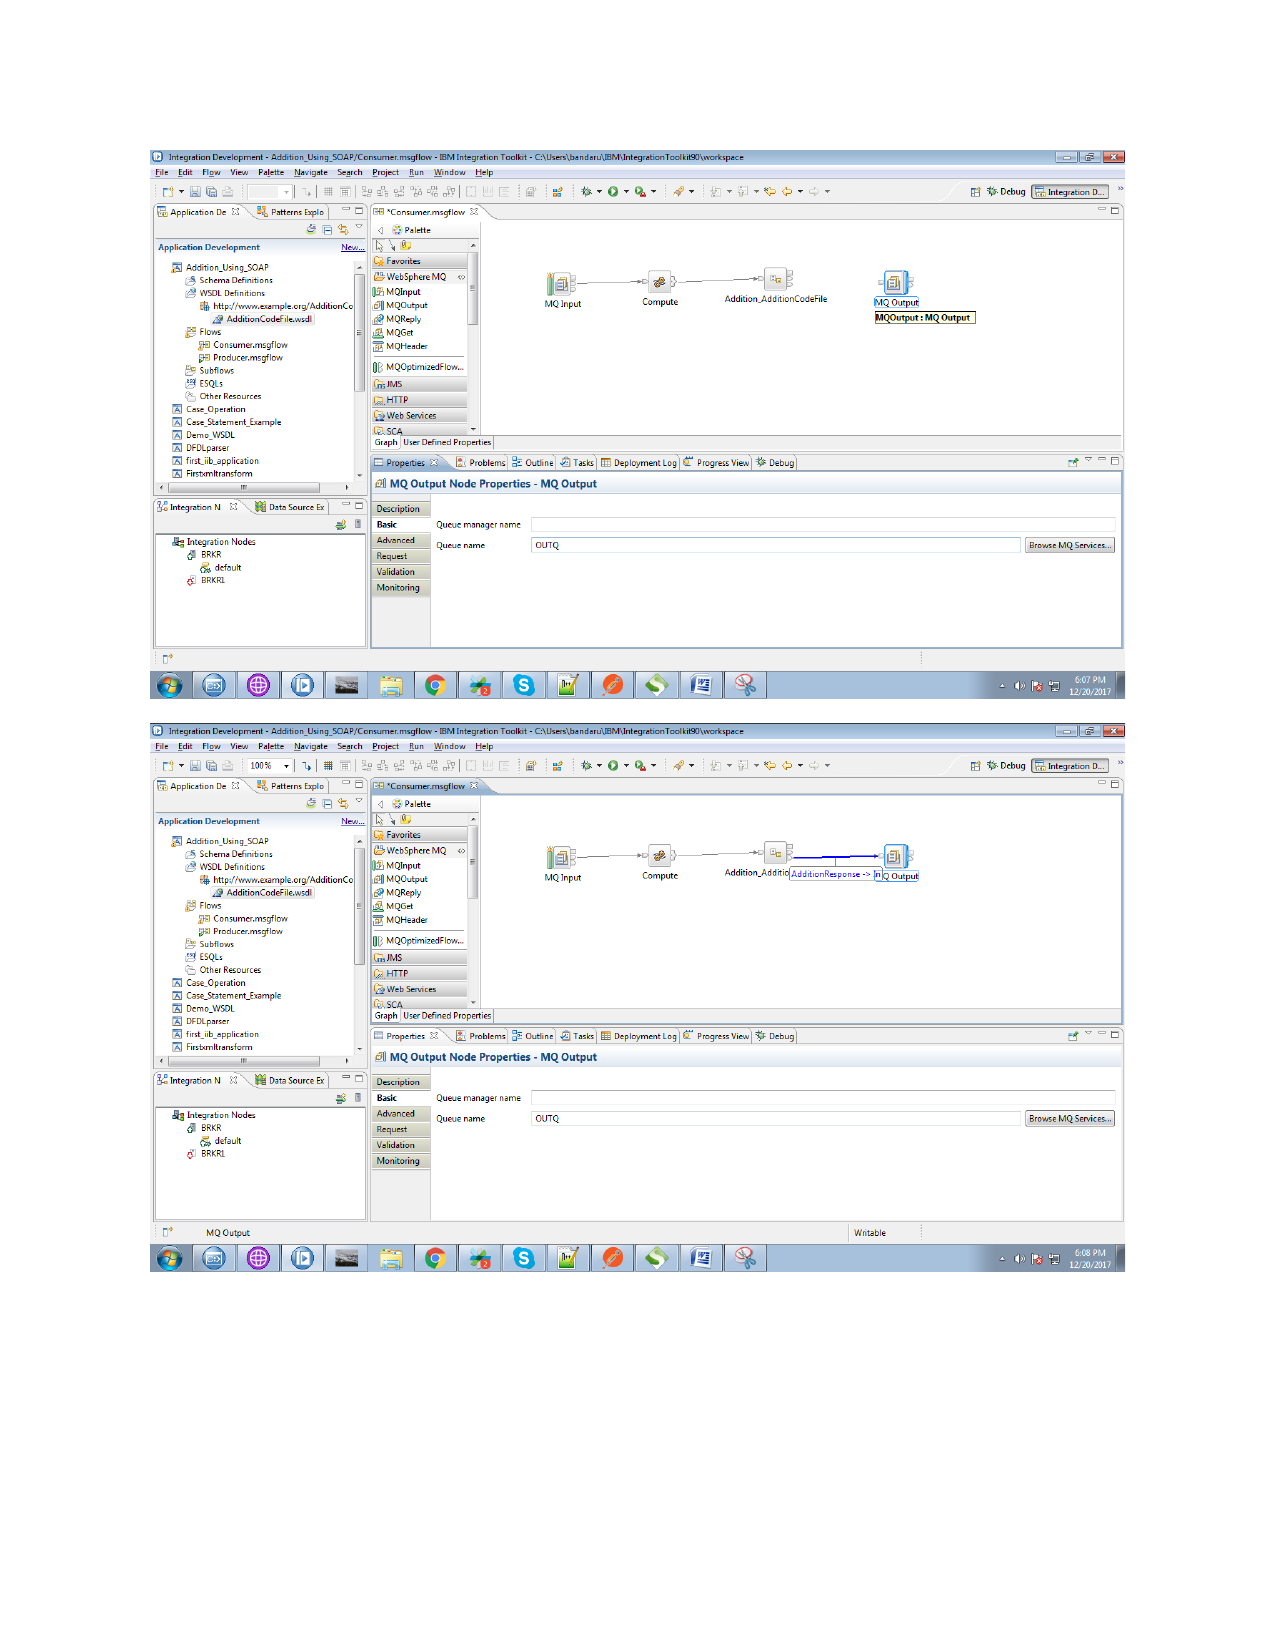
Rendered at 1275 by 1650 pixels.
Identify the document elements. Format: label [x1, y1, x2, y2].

picture [150, 150, 1125, 699]
picture [150, 723, 1125, 1272]
